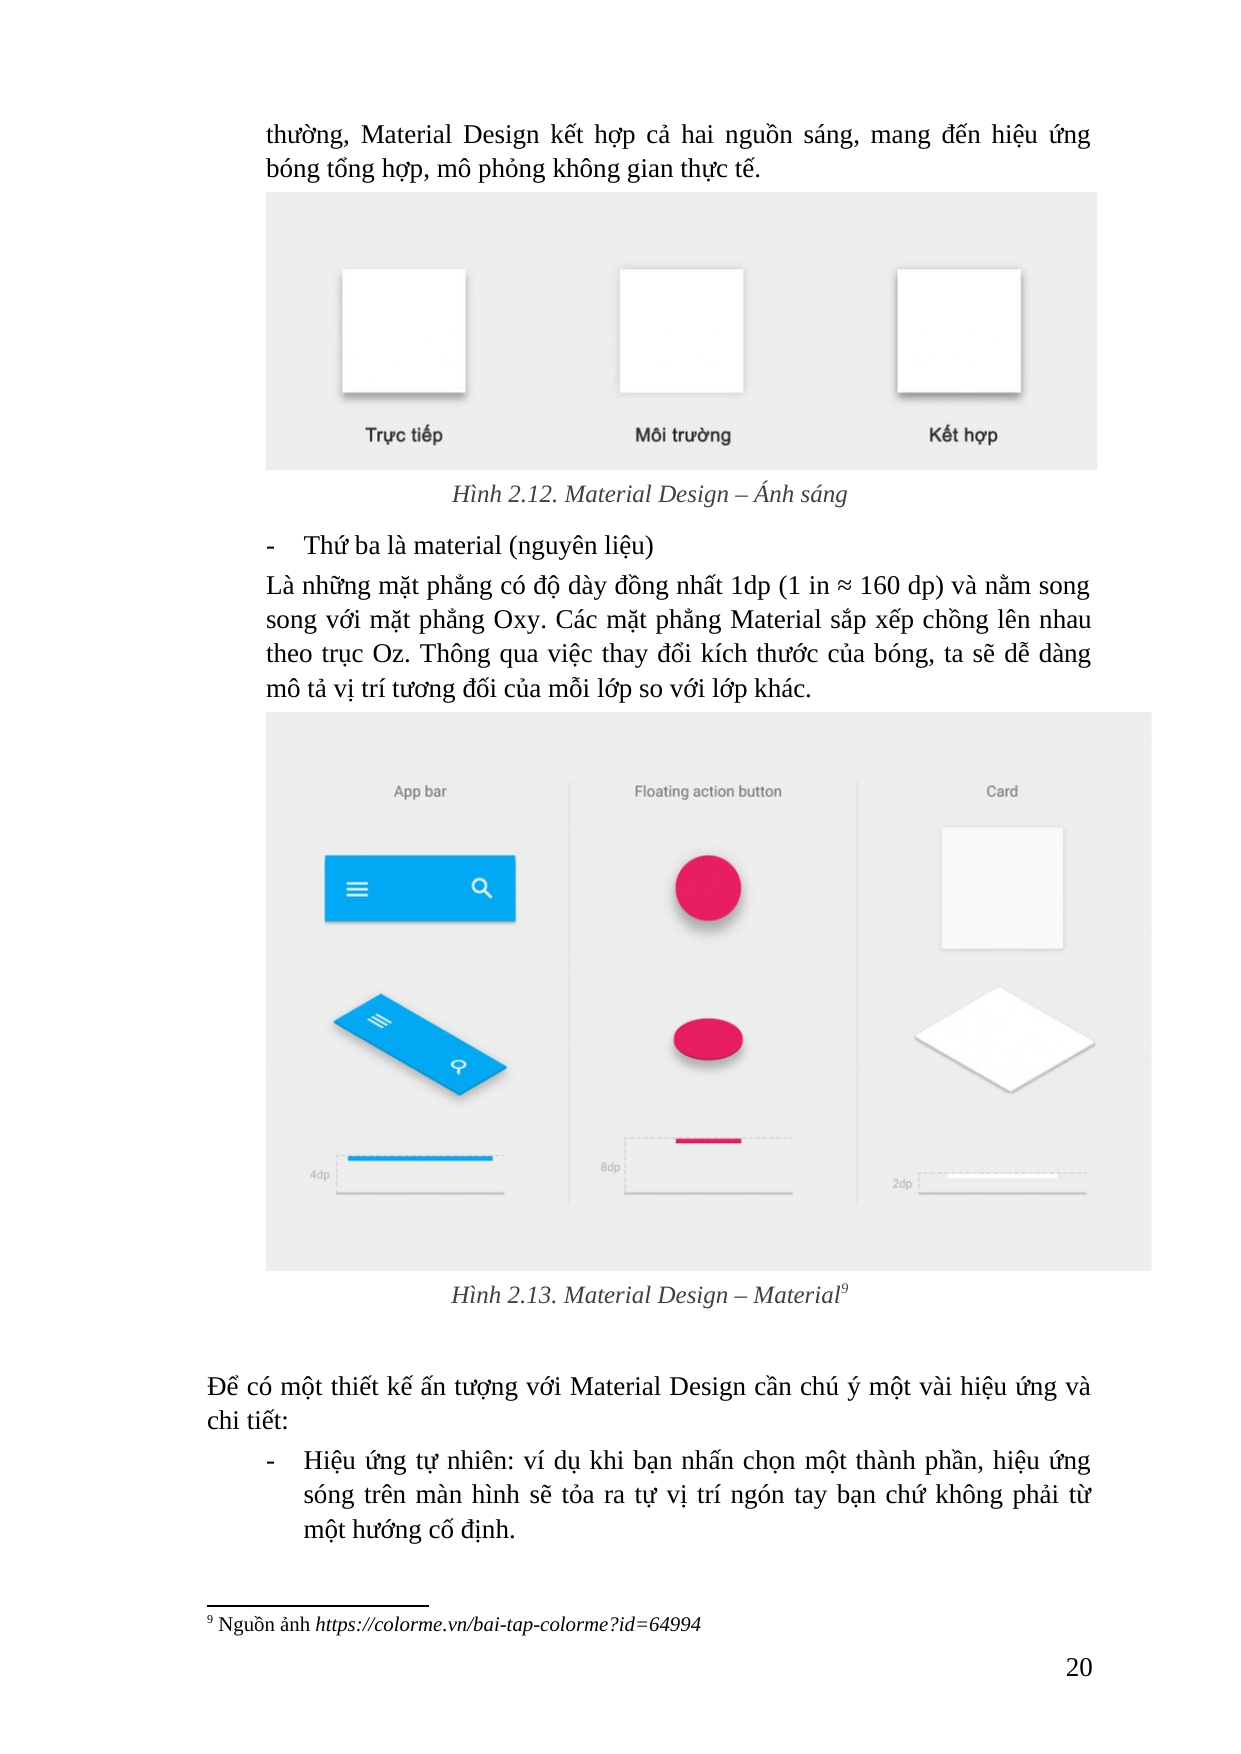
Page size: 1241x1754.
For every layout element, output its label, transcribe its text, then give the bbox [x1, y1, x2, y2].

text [266, 118, 1092, 183]
list Thứ ba là material (nguyên liệu) [266, 529, 1092, 560]
picture [265, 192, 1098, 470]
picture [265, 712, 1152, 1271]
text Hình 2.12. Material Design – Ánh sáng [207, 479, 1092, 508]
text Hình 2.13. Material Design – Material [207, 1280, 1092, 1308]
text Để có một thiết kế ấn tượng với Material Design cần chú ý một vài hiệu ứng và chi tiết: [207, 1370, 1092, 1435]
list Hiệu ứng tự nhiên: ví dụ khi bạn nhấn chọn một thành phần, hiệu ứng sóng trên màn hình sẽ tỏa ra tự vị trí ngón tay bạn chứ không phải từ một hướng cố định. [266, 1444, 1092, 1544]
text Là những mặt phẳng có độ dày đồng nhất 1dp (1 in ≈ 160 dp) và nằm song song với mặt phẳng Oxy. Các mặt phẳng Material sắp xếp chồng lên nhau theo trục Oz. Thông qua việc thay đổi kích thước của bóng, ta sẽ dễ dàng mô tả vị trí tương đối của mỗi lớp so với lớp khác. [266, 569, 1092, 703]
